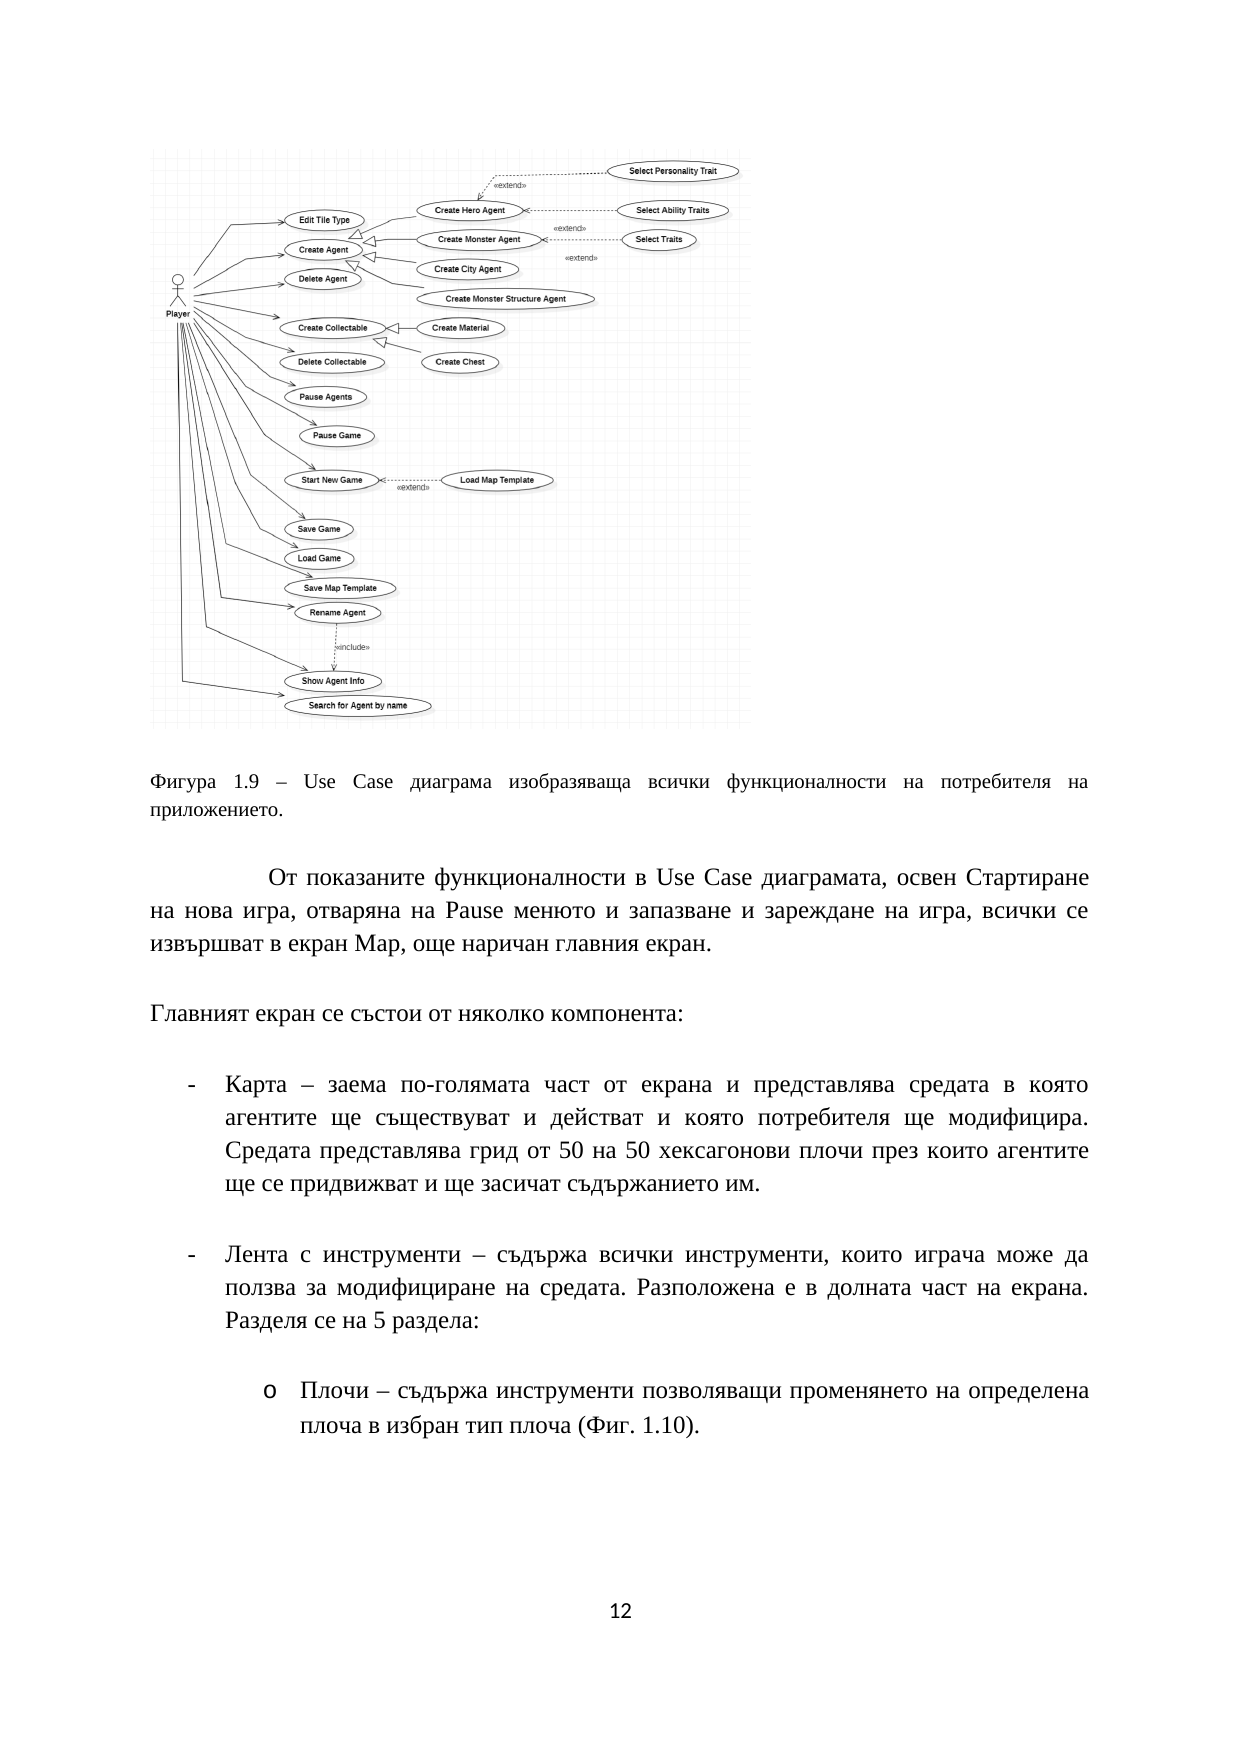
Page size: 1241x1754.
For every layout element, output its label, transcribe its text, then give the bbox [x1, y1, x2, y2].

list Карта – заема по-голямата част от екрана и представлява средата в която агентите ще съществуват и действат и която потребителя ще модифицира. Средата представлява грид от 50 на 50 хексагонови плочи през които агентите ще се придвижват и ще засичат съдържанието им. [187, 1069, 1090, 1197]
text Фигура 1.9 – Use Case диаграма изобразяваща всички функционалности на потребителя на приложението. [150, 769, 1090, 821]
text От показаните функционалности в Use Case диаграмата, освен Стартиране на нова игра, отваряна на Pause менюто и запазване и зареждане на игра, всички се извършват в екран Map, oще наричан главния екран. [150, 862, 1090, 957]
list Лента с инструменти – съдържа всички инструменти, които играча може да ползва за модифициране на средата. Разположена е в долната част на екрана. Разделя се на 5 раздела: [187, 1239, 1090, 1333]
text Главният екран се състои от няколко компонента: [150, 998, 1090, 1027]
list Плочи – съдържа инструменти позволяващи променянето на определена плоча в избран тип плоча (Фиг. 1.10). [262, 1375, 1090, 1439]
picture [150, 149, 751, 729]
